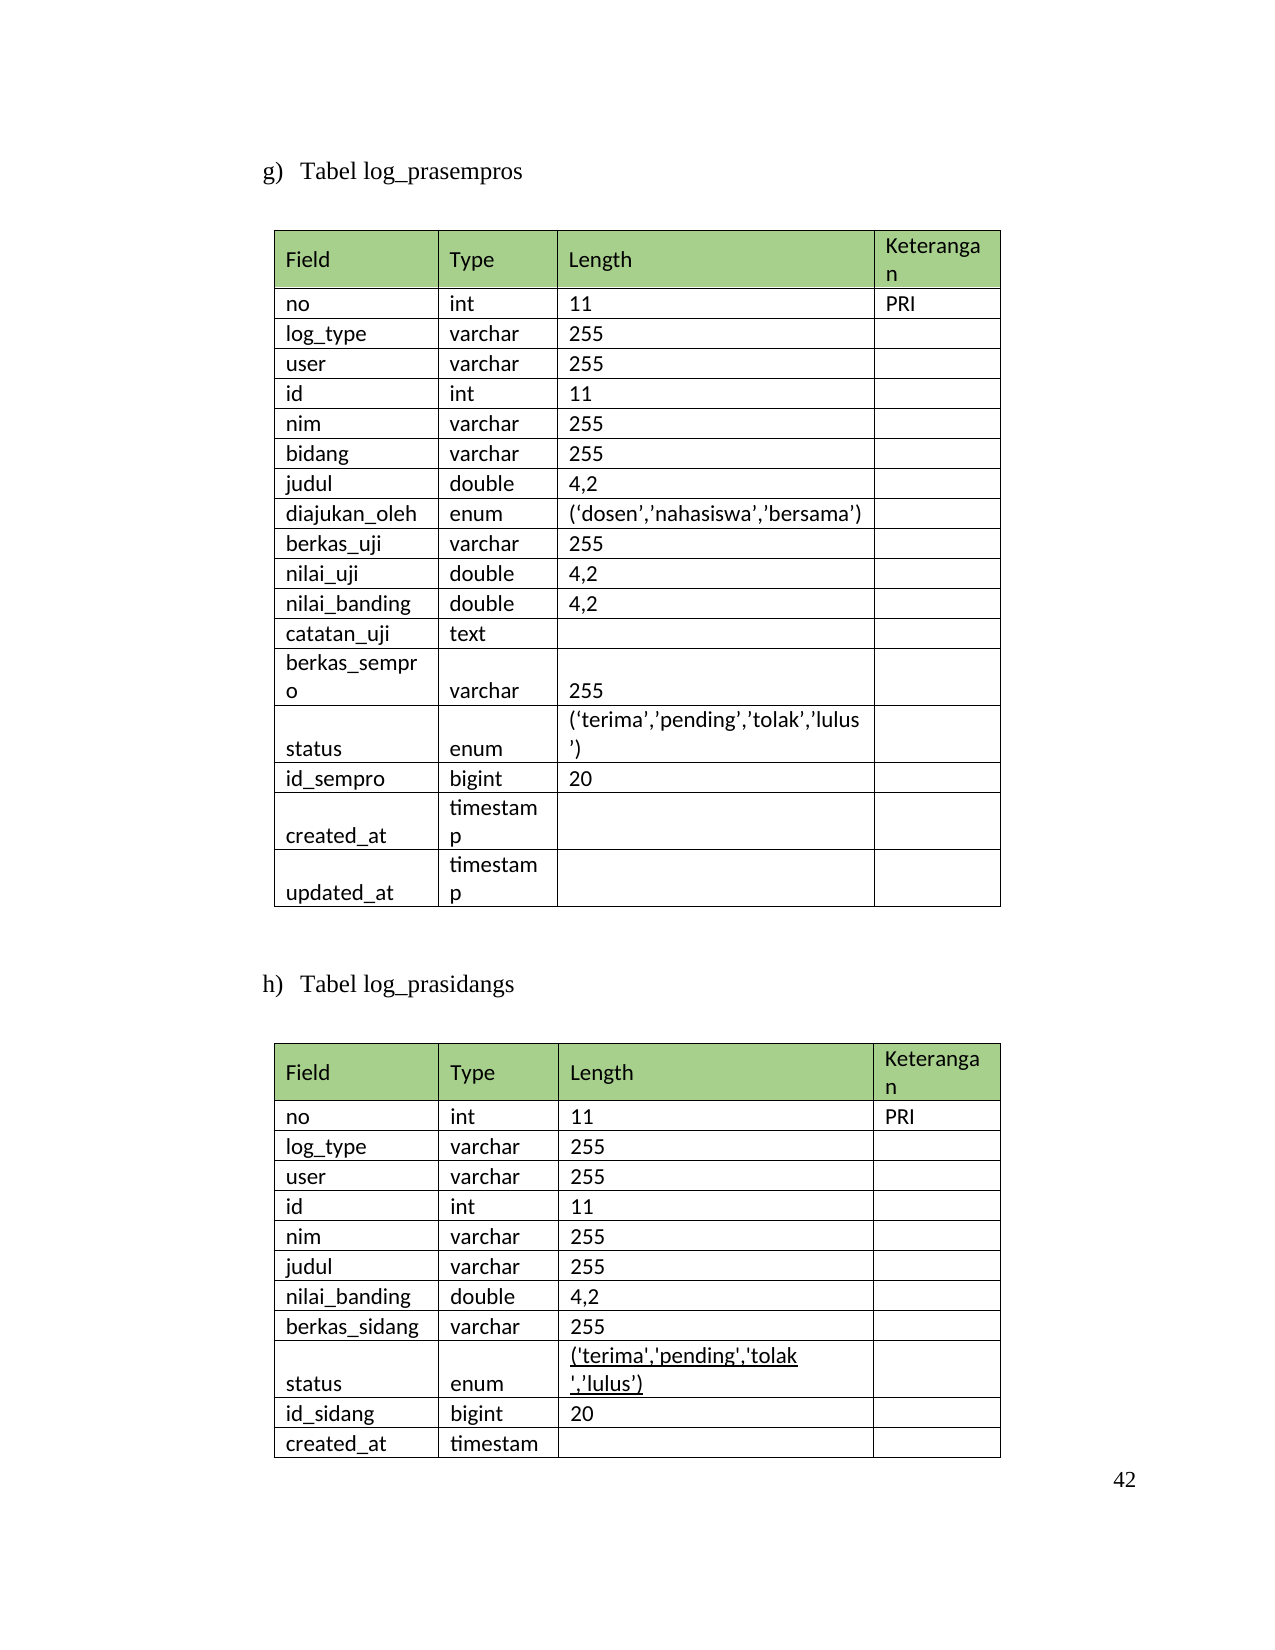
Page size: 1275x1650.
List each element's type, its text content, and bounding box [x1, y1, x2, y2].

table_cell double [439, 469, 557, 497]
table_cell int [439, 1101, 558, 1130]
table_cell (‘dosen’,’nahasiswa’,’bersama’) [558, 499, 874, 527]
table_cell 255 [559, 1221, 873, 1250]
table_cell diajukan_oleh [275, 499, 438, 527]
table_cell [874, 1251, 1000, 1280]
table_header Keterangan [874, 1044, 1000, 1100]
table_cell [874, 1191, 1000, 1220]
table_cell bigint [439, 763, 557, 792]
table_cell varchar [439, 319, 557, 347]
table_cell [874, 1398, 1000, 1427]
table_cell varchar [439, 1311, 558, 1340]
table_cell 255 [558, 349, 874, 377]
table_cell [875, 850, 1000, 906]
table_cell id_sempro [275, 763, 438, 792]
list Tabel log_prasempros [262, 156, 1136, 185]
list Tabel log_prasidangs [262, 969, 1136, 998]
table_cell varchar [439, 1251, 558, 1280]
table_cell varchar [439, 649, 557, 704]
table_cell [875, 469, 1000, 497]
table_cell status [275, 706, 438, 762]
table_cell no [275, 289, 438, 317]
table_cell 20 [559, 1398, 873, 1427]
table_cell [874, 1341, 1000, 1397]
table_cell enum [439, 1341, 558, 1397]
table_cell [875, 409, 1000, 437]
table_cell log_type [275, 1131, 438, 1160]
table_cell id [275, 1191, 438, 1220]
table_cell updated_at [275, 850, 438, 906]
table_cell [875, 499, 1000, 527]
table_cell double [439, 559, 557, 587]
table_cell [874, 1161, 1000, 1190]
table_cell nim [275, 409, 438, 437]
table_cell [875, 529, 1000, 557]
table_cell status [275, 1341, 438, 1397]
table_cell [875, 319, 1000, 347]
table_header Keterangan [875, 231, 1000, 287]
table_cell 4,2 [559, 1281, 873, 1310]
table_cell [875, 793, 1000, 849]
table_cell [875, 439, 1000, 467]
table_cell 11 [559, 1101, 873, 1130]
table_cell int [439, 1191, 558, 1220]
table_cell log_type [275, 319, 438, 347]
table_header Length [559, 1044, 873, 1100]
table_cell 11 [558, 289, 874, 317]
table_cell varchar [439, 409, 557, 437]
table_cell id_sidang [275, 1398, 438, 1427]
table_cell [875, 589, 1000, 617]
table_header Length [558, 231, 874, 287]
table_cell [558, 619, 874, 647]
table_cell (‘terima’,’pending’,’tolak’,’lulus’) [558, 706, 874, 762]
table_cell [874, 1428, 1000, 1457]
table_cell timestamp [439, 1428, 558, 1457]
table_cell [874, 1221, 1000, 1250]
table_cell 4,2 [558, 469, 874, 497]
table_cell [875, 619, 1000, 647]
table_cell PRI [874, 1101, 1000, 1130]
table_cell enum [439, 706, 557, 762]
table_cell 255 [558, 319, 874, 347]
table_cell [558, 850, 874, 906]
table_cell [558, 793, 874, 849]
table_header Field [275, 231, 438, 287]
table_cell 255 [559, 1161, 873, 1190]
table_cell int [439, 379, 557, 407]
table_cell nilai_uji [275, 559, 438, 587]
table_cell berkas_sidang [275, 1311, 438, 1340]
table_cell no [275, 1101, 438, 1130]
table_cell PRI [875, 289, 1000, 317]
table_cell 255 [559, 1311, 873, 1340]
table_cell double [439, 589, 557, 617]
table_cell 255 [558, 439, 874, 467]
table_cell varchar [439, 349, 557, 377]
table_cell [875, 349, 1000, 377]
table_cell [559, 1428, 873, 1457]
table_cell ('terima','pending','tolak',’lulus’) [559, 1341, 873, 1397]
table_cell [875, 379, 1000, 407]
table_cell timestamp [439, 850, 557, 906]
table_cell varchar [439, 1221, 558, 1250]
table_cell 255 [559, 1131, 873, 1160]
table_cell created_at [275, 1428, 438, 1457]
table_cell [875, 649, 1000, 704]
table_cell nilai_banding [275, 1281, 438, 1310]
table_cell int [439, 289, 557, 317]
table_cell bidang [275, 439, 438, 467]
table_cell nilai_banding [275, 589, 438, 617]
table_cell created_at [275, 793, 438, 849]
table_cell [874, 1281, 1000, 1310]
table_cell enum [439, 499, 557, 527]
table_cell text [439, 619, 557, 647]
table_cell nim [275, 1221, 438, 1250]
table_cell [875, 559, 1000, 587]
table_cell user [275, 1161, 438, 1190]
table_cell id [275, 379, 438, 407]
table_cell [874, 1131, 1000, 1160]
table_cell judul [275, 1251, 438, 1280]
table_cell varchar [439, 1131, 558, 1160]
table_cell 4,2 [558, 559, 874, 587]
table_cell [875, 763, 1000, 792]
table_cell 255 [558, 649, 874, 704]
table_cell user [275, 349, 438, 377]
table_cell 11 [559, 1191, 873, 1220]
table_cell bigint [439, 1398, 558, 1427]
table_cell berkas_uji [275, 529, 438, 557]
table_cell 255 [558, 529, 874, 557]
table_header Type [439, 1044, 558, 1100]
table_cell 20 [558, 763, 874, 792]
table_cell varchar [439, 1161, 558, 1190]
table_cell varchar [439, 529, 557, 557]
table_cell [875, 706, 1000, 762]
table_cell 255 [559, 1251, 873, 1280]
table_cell catatan_uji [275, 619, 438, 647]
table_cell [874, 1311, 1000, 1340]
table_cell timestamp [439, 793, 557, 849]
table_header Field [275, 1044, 438, 1100]
table_cell varchar [439, 439, 557, 467]
table_header Type [439, 231, 557, 287]
table_cell 255 [558, 409, 874, 437]
table_cell 11 [558, 379, 874, 407]
table_cell berkas_sempro [275, 649, 438, 704]
table_cell judul [275, 469, 438, 497]
table_cell double [439, 1281, 558, 1310]
table_cell 4,2 [558, 589, 874, 617]
